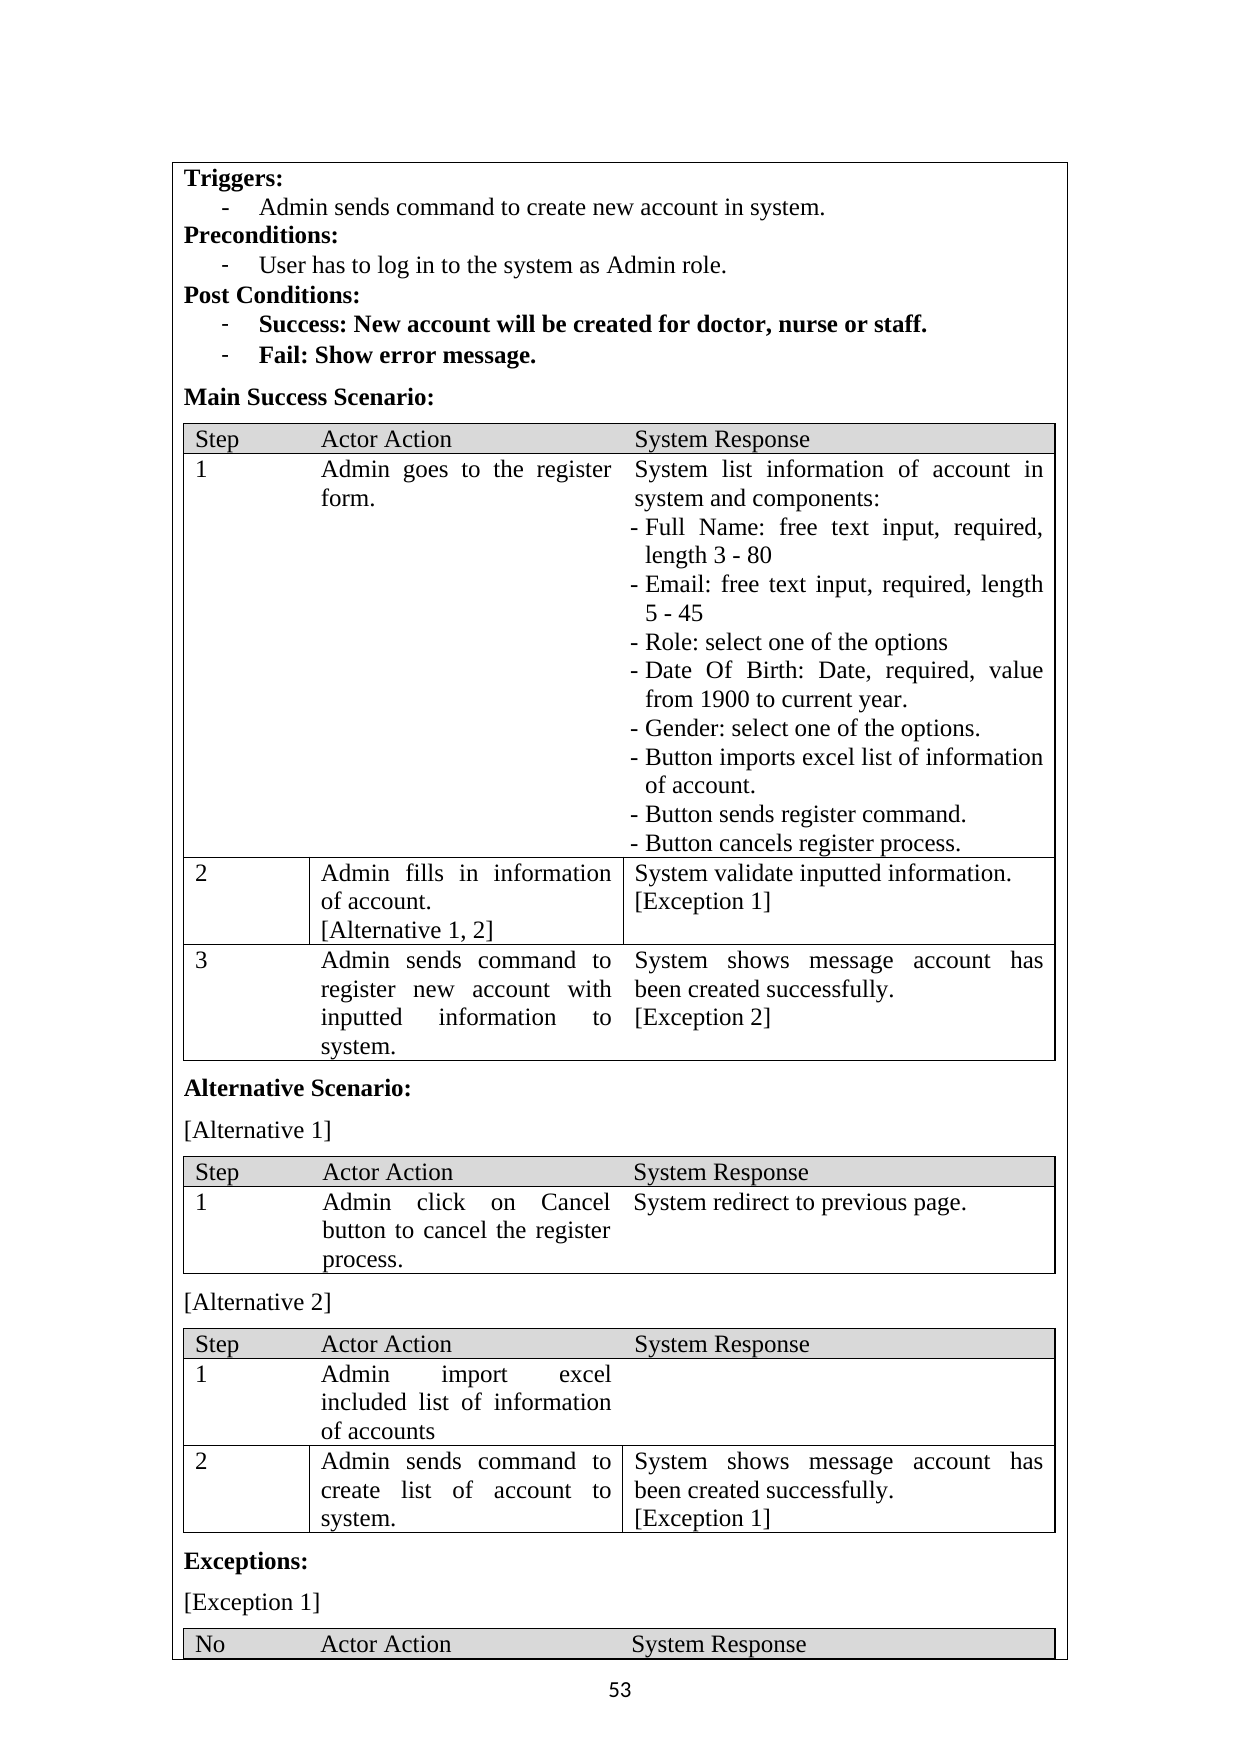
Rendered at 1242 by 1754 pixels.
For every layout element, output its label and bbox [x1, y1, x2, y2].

table_cell [173, 163, 1067, 1659]
